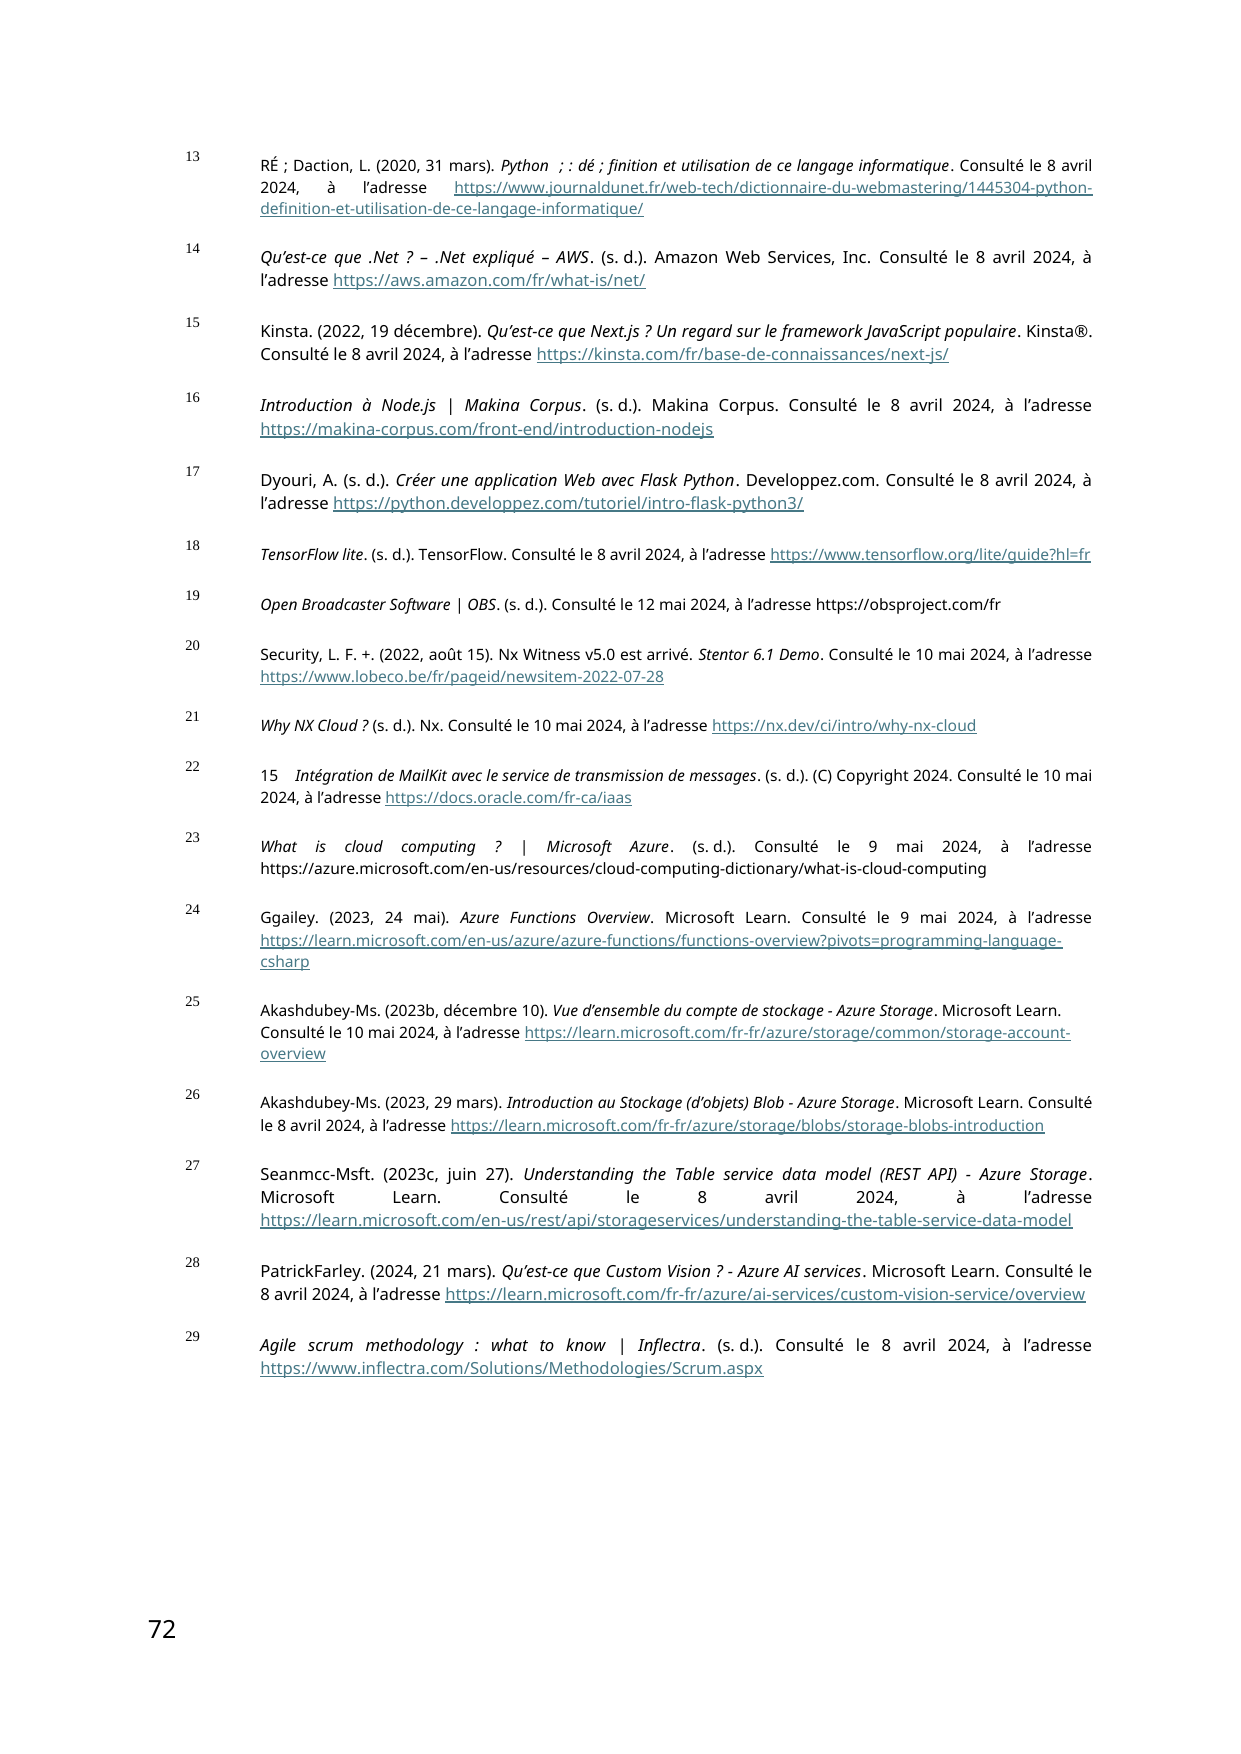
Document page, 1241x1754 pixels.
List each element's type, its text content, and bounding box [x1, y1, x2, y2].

list Security, L. F. +. (2022, août 15). Nx Witness v5.0 est arrivé. Stentor 6.1 Demo. Consulté le 10 mai 2024, à l’adresse https://www.lobeco.be/fr/pageid/newsitem-2022-07-28 [185, 637, 1093, 687]
list Open Broadcaster Software | OBS. (s. d.). Consulté le 12 mai 2024, à l’adresse https://obsproject.com/fr [185, 587, 1093, 616]
list Akashdubey-Ms. (2023b, décembre 10). Vue d’ensemble du compte de stockage - Azure Storage. Microsoft Learn. Consulté le 10 mai 2024, à l’adresse https://learn.microsoft.com/fr-fr/azure/storage/common/storage-account-overview [185, 993, 1093, 1064]
list PatrickFarley. (2024, 21 mars). Qu’est-ce que Custom Vision ? - Azure AI services. Microsoft Learn. Consulté le 8 avril 2024, à l’adresse https://learn.microsoft.com/fr-fr/azure/ai-services/custom-vision-service/overview [185, 1254, 1093, 1305]
list Dyouri, A. (s. d.). Créer une application Web avec Flask Python. Developpez.com. Consulté le 8 avril 2024, à l’adresse https://python.developpez.com/tutoriel/intro-flask-python3/ [185, 463, 1093, 514]
list Agile scrum methodology : what to know | Inflectra. (s. d.). Consulté le 8 avril 2024, à l’adresse https://www.inflectra.com/Solutions/Methodologies/Scrum.aspx [185, 1328, 1093, 1379]
list Akashdubey-Ms. (2023, 29 mars). Introduction au Stockage (d’objets) Blob - Azure Storage. Microsoft Learn. Consulté le 8 avril 2024, à l’adresse https://learn.microsoft.com/fr-fr/azure/storage/blobs/storage-blobs-introduction [185, 1086, 1093, 1136]
list Why NX Cloud ? (s. d.). Nx. Consulté le 10 mai 2024, à l’adresse https://nx.dev/ci/intro/why-nx-cloud [185, 708, 1093, 737]
list TensorFlow lite. (s. d.). TensorFlow. Consulté le 8 avril 2024, à l’adresse https://www.tensorflow.org/lite/guide?hl=fr [185, 537, 1093, 566]
list Introduction à Node.js | Makina Corpus. (s. d.). Makina Corpus. Consulté le 8 avril 2024, à l’adresse https://makina-corpus.com/front-end/introduction-nodejs [185, 388, 1093, 440]
list What is cloud computing ? | Microsoft Azure. (s. d.). Consulté le 9 mai 2024, à l’adresse https://azure.microsoft.com/en-us/resources/cloud-computing-dictionary/what-is-cloud-computing [185, 829, 1093, 879]
list Kinsta. (2022, 19 décembre). Qu’est-ce que Next.js ? Un regard sur le framework JavaScript populaire. Kinsta®. Consulté le 8 avril 2024, à l’adresse https://kinsta.com/fr/base-de-connaissances/next-js/ [185, 314, 1093, 366]
list Seanmcc-Msft. (2023c, juin 27). Understanding the Table service data model (REST API) - Azure Storage. Microsoft Learn. Consulté le 8 avril 2024, à l’adresse https://learn.microsoft.com/en-us/rest/api/storageservices/understanding-the-table-service-data-model [185, 1157, 1093, 1231]
list RÉ ; Daction, L. (2020, 31 mars). Python ; : dé ; finition et utilisation de ce langage informatique. Consulté le 8 avril 2024, à l’adresse https://www.journaldunet.fr/web-tech/dictionnaire-du-webmastering/1445304-python-definition-et-utilisation-de-ce-langage-informatique/ [185, 148, 1093, 219]
list Ggailey. (2023, 24 mai). Azure Functions Overview. Microsoft Learn. Consulté le 9 mai 2024, à l’adresse https://learn.microsoft.com/en-us/azure/azure-functions/functions-overview?pivots=programming-language-csharp [185, 901, 1093, 972]
list Qu’est-ce que .Net ? – .Net expliqué – AWS. (s. d.). Amazon Web Services, Inc. Consulté le 8 avril 2024, à l’adresse https://aws.amazon.com/fr/what-is/net/ [185, 240, 1093, 292]
list 15 Intégration de MailKit avec le service de transmission de messages. (s. d.). (C) Copyright 2024. Consulté le 10 mai 2024, à l’adresse https://docs.oracle.com/fr-ca/iaas [185, 758, 1093, 808]
